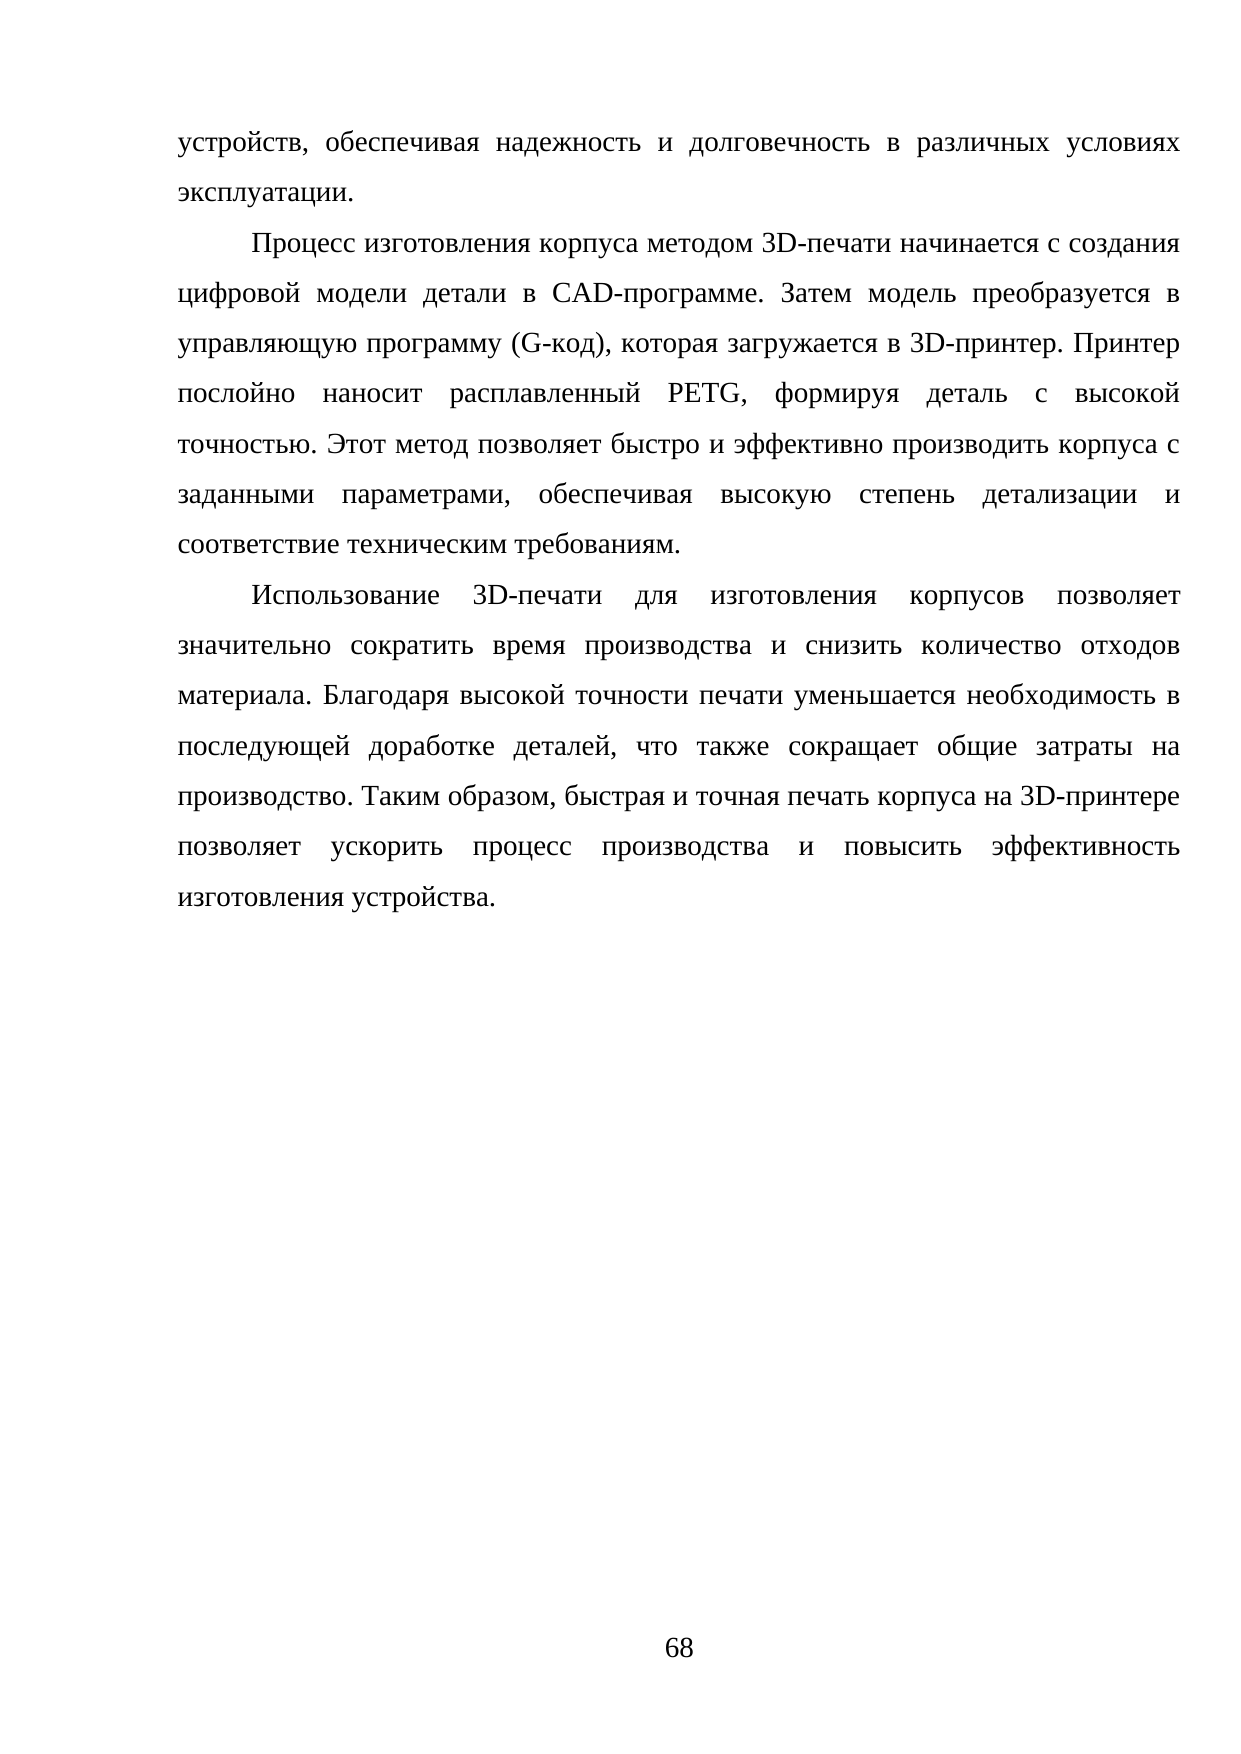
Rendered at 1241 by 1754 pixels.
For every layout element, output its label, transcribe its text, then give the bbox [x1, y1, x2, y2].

text Процесс изготовления корпуса методом 3D-печати начинается с создания цифровой модели детали в CAD-программе. Затем модель преобразуется в управляющую программу (G-код), которая загружается в 3D-принтер. Принтер послойно наносит расплавленный PETG, формируя деталь с высокой точностью. Этот метод позволяет быстро и эффективно производить корпуса с заданными параметрами, обеспечивая высокую степень детализации и соответствие техническим требованиям. [177, 225, 1181, 560]
text Использование 3D-печати для изготовления корпусов позволяет значительно сократить время производства и снизить количество отходов материала. Благодаря высокой точности печати уменьшается необходимость в последующей доработке деталей, что также сокращает общие затраты на производство. Таким образом, быстрая и точная печать корпуса на 3D-принтере позволяет ускорить процесс производства и повысить эффективность изготовления устройства. [177, 577, 1181, 912]
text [177, 124, 1181, 208]
